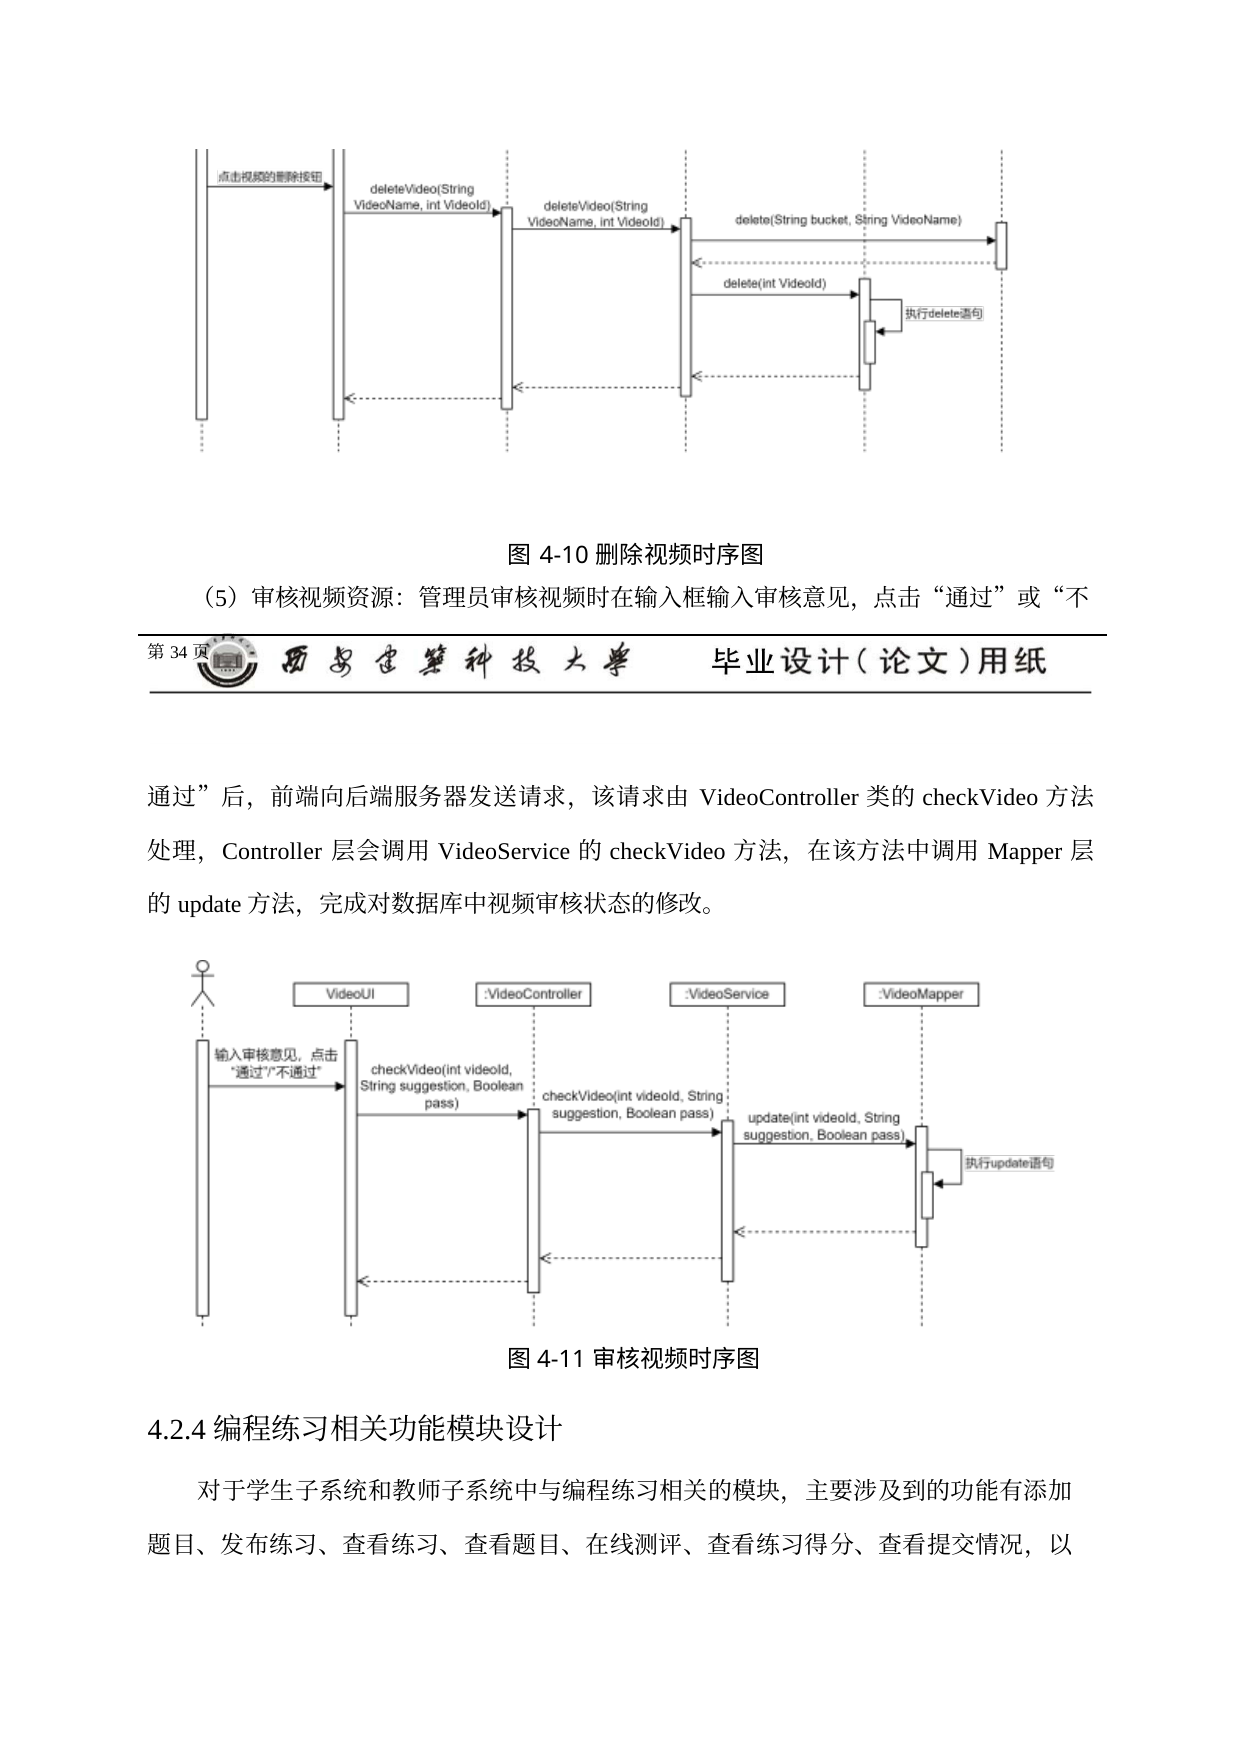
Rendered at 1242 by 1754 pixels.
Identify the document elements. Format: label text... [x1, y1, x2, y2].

text 第 34 页 [147, 639, 1130, 664]
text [147, 1472, 1094, 1560]
text 图 4-10 删除视频时序图 （5）审核视频资源：管理员审核视频时在输入框输入审核意见，点击“通过”或“不 [191, 535, 1094, 613]
text 图 4-11 审核视频时序图 [507, 1339, 1130, 1374]
text 通过”后，前端向后端服务器发送请求，该请求由 VideoController 类的 checkVideo 方法 处理，Controller 层会调用 VideoService 的 checkVideo 方法，在该方法中调用 Mapper 层 的 update 方法，完成对数据库中视频审核状态的修改。 [147, 778, 1094, 920]
text 4.2.4 编程练习相关功能模块设计 [147, 1406, 1130, 1448]
